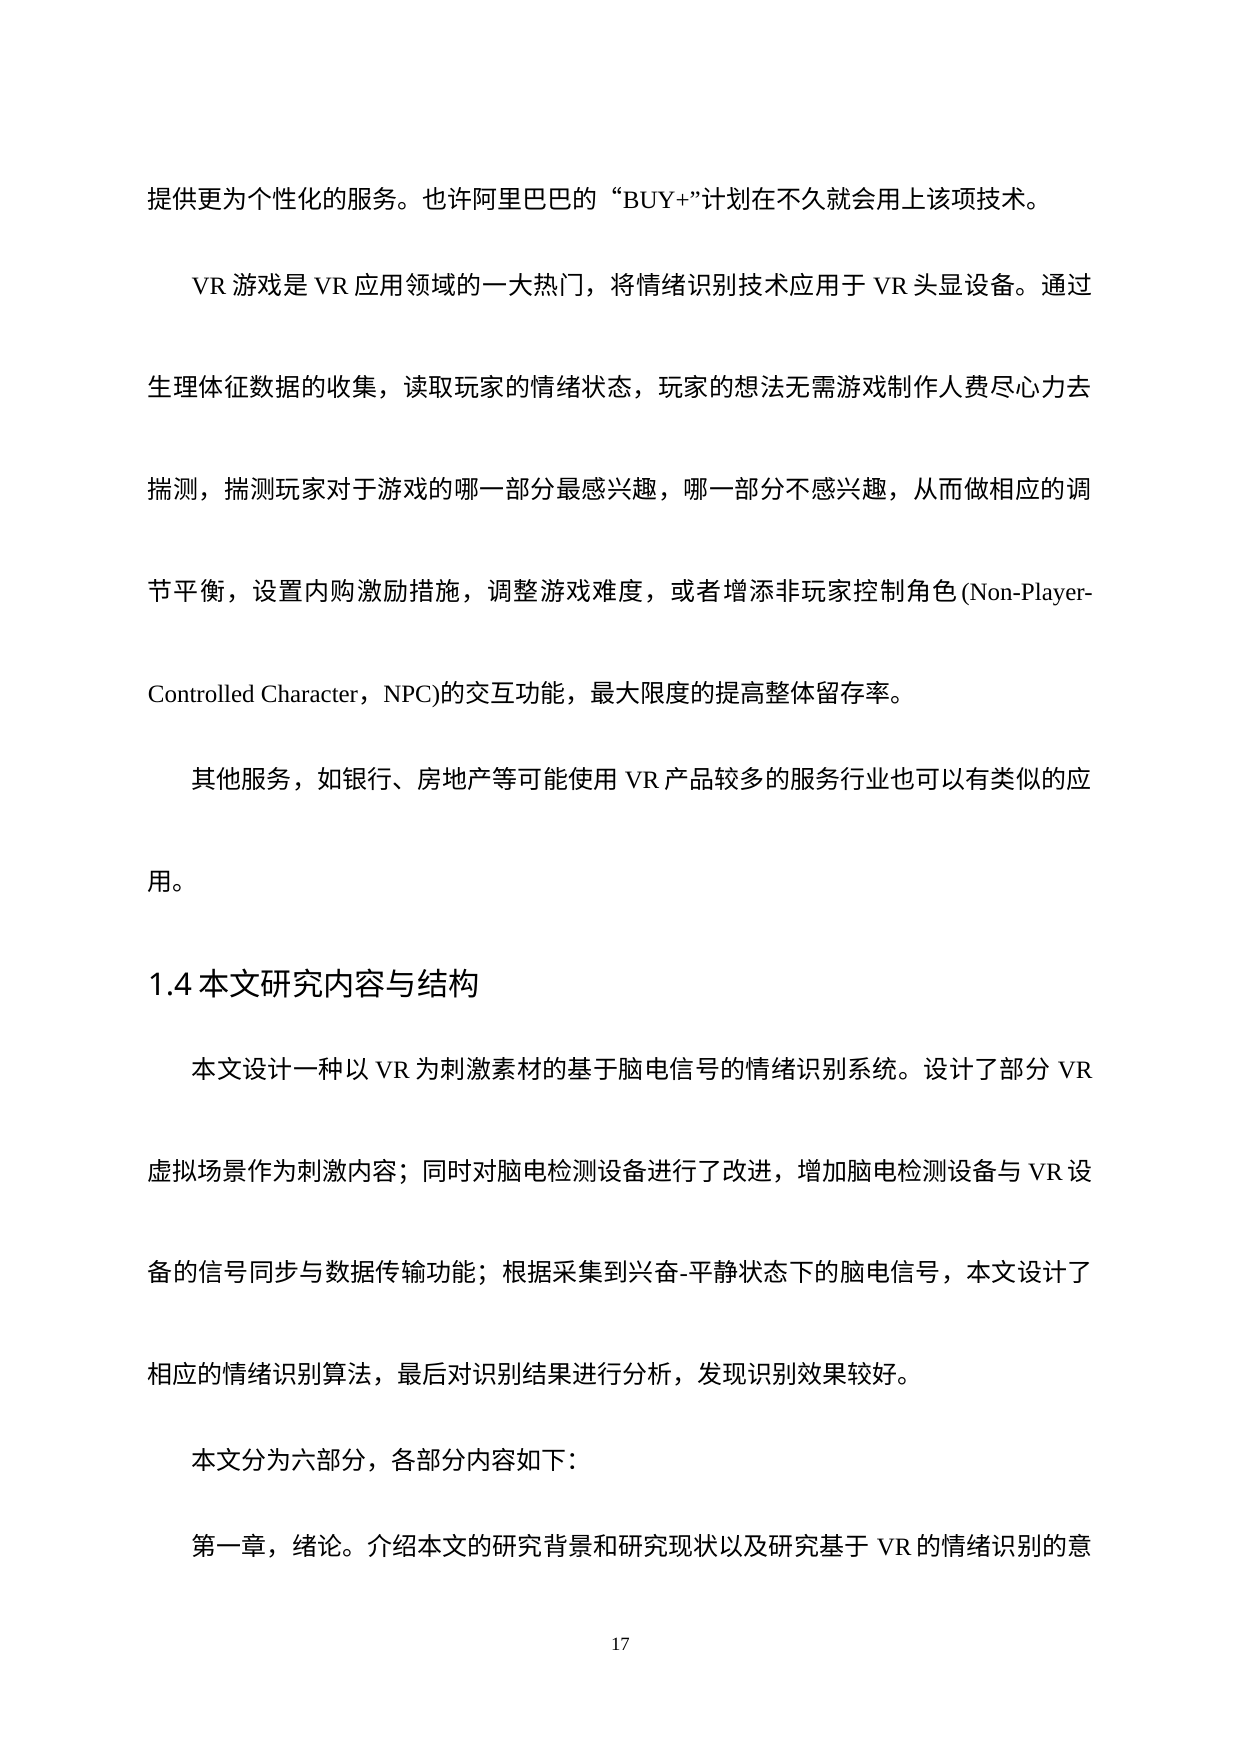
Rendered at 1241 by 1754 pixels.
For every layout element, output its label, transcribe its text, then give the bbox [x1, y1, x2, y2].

subtitle 1.4本文研究内容与结构 [148, 948, 1092, 1016]
text 本文设计一种以VR为刺激素材的基于脑电信号的情绪识别系统。设计了部分VR虚拟场景作为刺激内容；同时对脑电检测设备进行了改进，增加脑电检测设备与VR设备的信号同步与数据传输功能；根据采集到兴奋-平静状态下的脑电信号，本文设计了相应的情绪识别算法，最后对识别结果进行分析，发现识别效果较好。 [148, 1033, 1092, 1407]
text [148, 1511, 1092, 1579]
text 本文分为六部分，各部分内容如下： [148, 1425, 1092, 1493]
text 其他服务，如银行、房地产等可能使用VR产品较多的服务行业也可以有类似的应用。 [148, 743, 1092, 913]
text VR游戏是VR应用领域的一大热门，将情绪识别技术应用于VR头显设备。通过生理体征数据的收集，读取玩家的情绪状态，玩家的想法无需游戏制作人费尽心力去揣测，揣测玩家对于游戏的哪一部分最感兴趣，哪一部分不感兴趣，从而做相应的调节平衡，设置内购激励措施，调整游戏难度，或者增添非玩家控制角色(Non-Player-Controlled Character，NPC)的交互功能，最大限度的提高整体留存率。 [148, 250, 1092, 725]
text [148, 164, 1092, 232]
